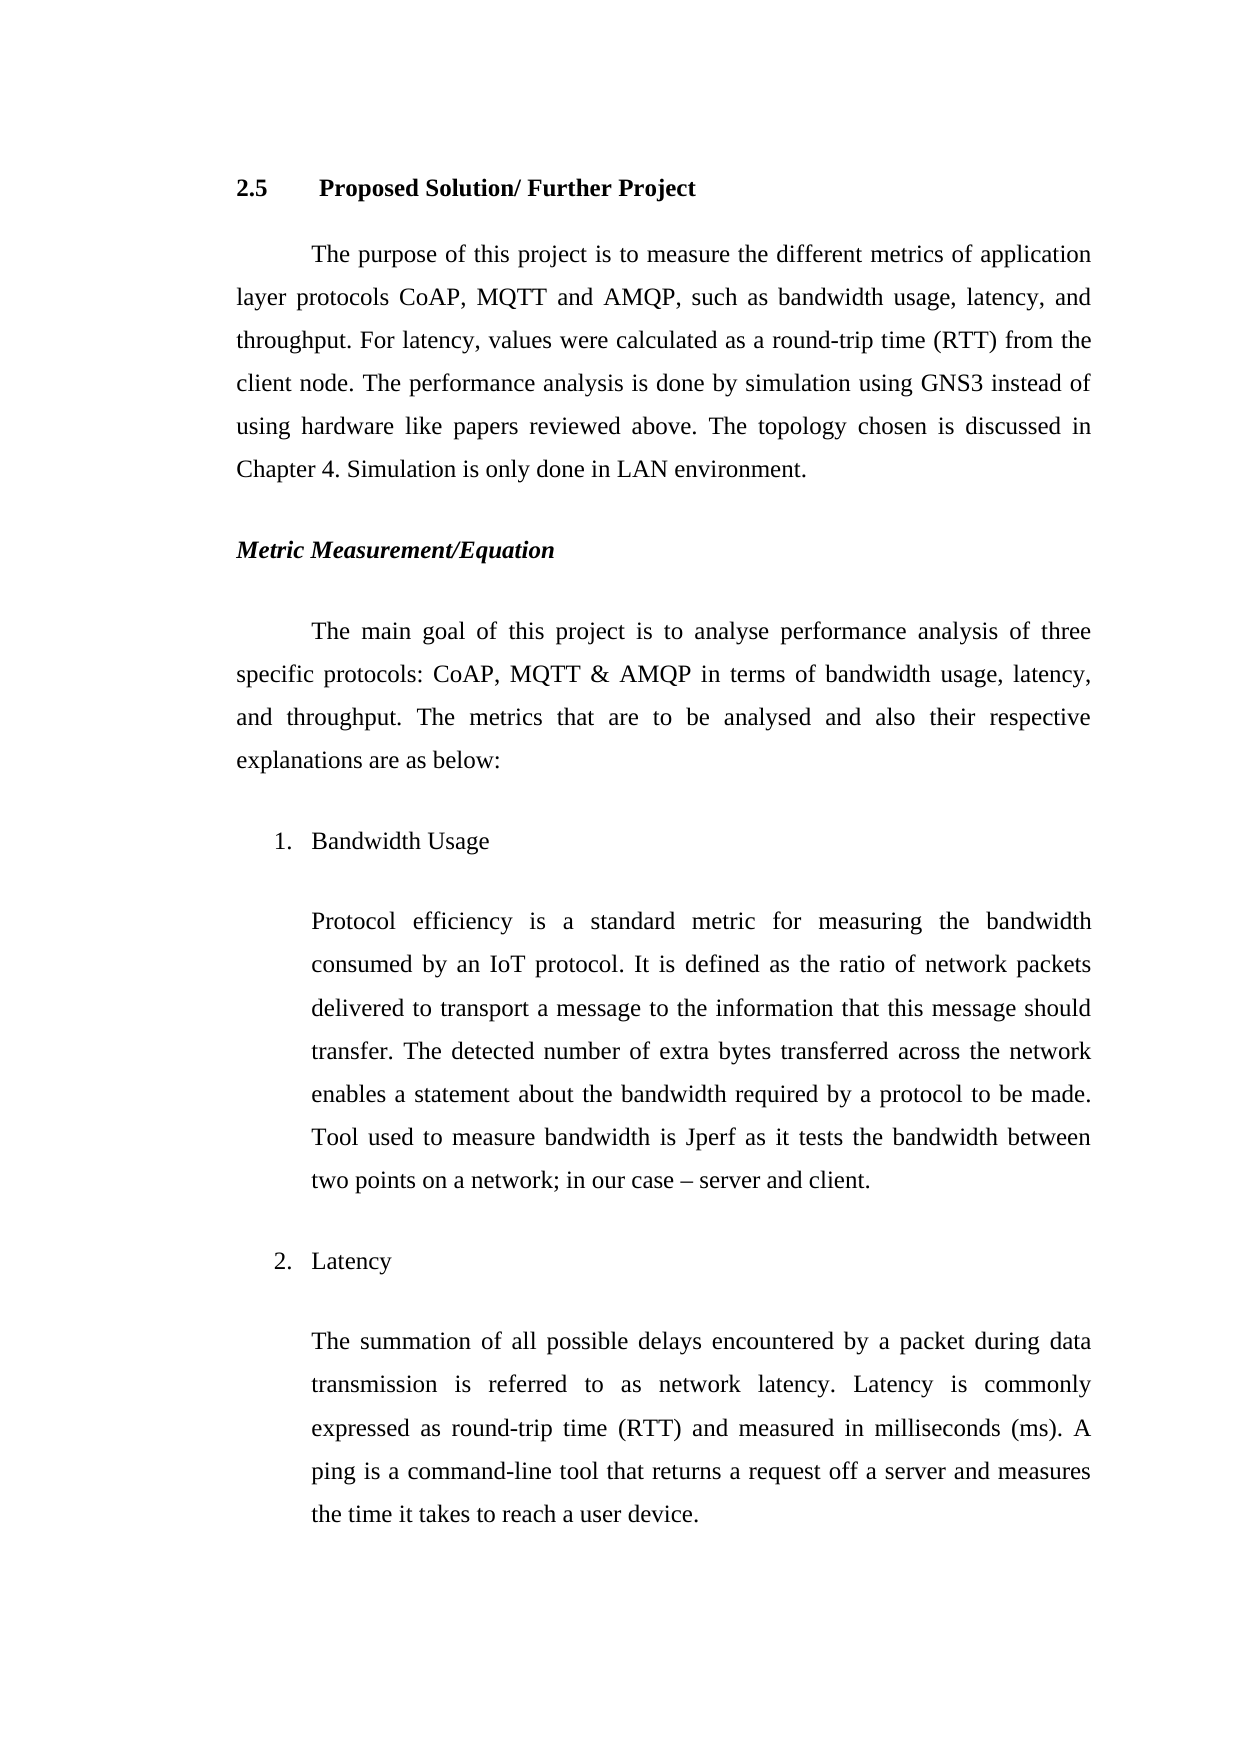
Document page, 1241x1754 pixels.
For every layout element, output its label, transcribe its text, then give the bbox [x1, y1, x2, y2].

text The purpose of this project is to measure the different metrics of application layer protocols CoAP, MQTT and AMQP, such as bandwidth usage, latency, and throughput. For latency, values were calculated as a round-trip time (RTT) from the client node. The performance analysis is done by simulation using GNS3 instead of using hardware like papers reviewed above. The topology chosen is discussed in Chapter 4. Simulation is only done in LAN environment. [236, 239, 1092, 483]
subtitle Proposed Solution/ Further Project [236, 173, 1092, 201]
text Metric Measurement/Equation [236, 535, 1092, 564]
list Bandwidth Usage [274, 826, 1092, 854]
text The summation of all possible delays encountered by a packet during data transmission is referred to as network latency. Latency is commonly expressed as round-trip time (RTT) and measured in milliseconds (ms). A ping is a command-line tool that returns a request off a server and measures the time it takes to reach a user device. [311, 1326, 1092, 1528]
text The main goal of this project is to analyse performance analysis of three specific protocols: CoAP, MQTT & AMQP in terms of bandwidth usage, latency, and throughput. The metrics that are to be analysed and also their respective explanations are as below: [236, 616, 1092, 774]
text Protocol efficiency is a standard metric for measuring the bandwidth consumed by an IoT protocol. It is defined as the ratio of network packets delivered to transport a message to the information that this message should transfer. The detected number of extra bytes transferred across the network enables a statement about the bandwidth required by a protocol to be made. Tool used to measure bandwidth is Jperf as it tests the bandwidth between two points on a network; in our case – server and client. [311, 906, 1092, 1194]
list Latency [274, 1246, 1092, 1274]
